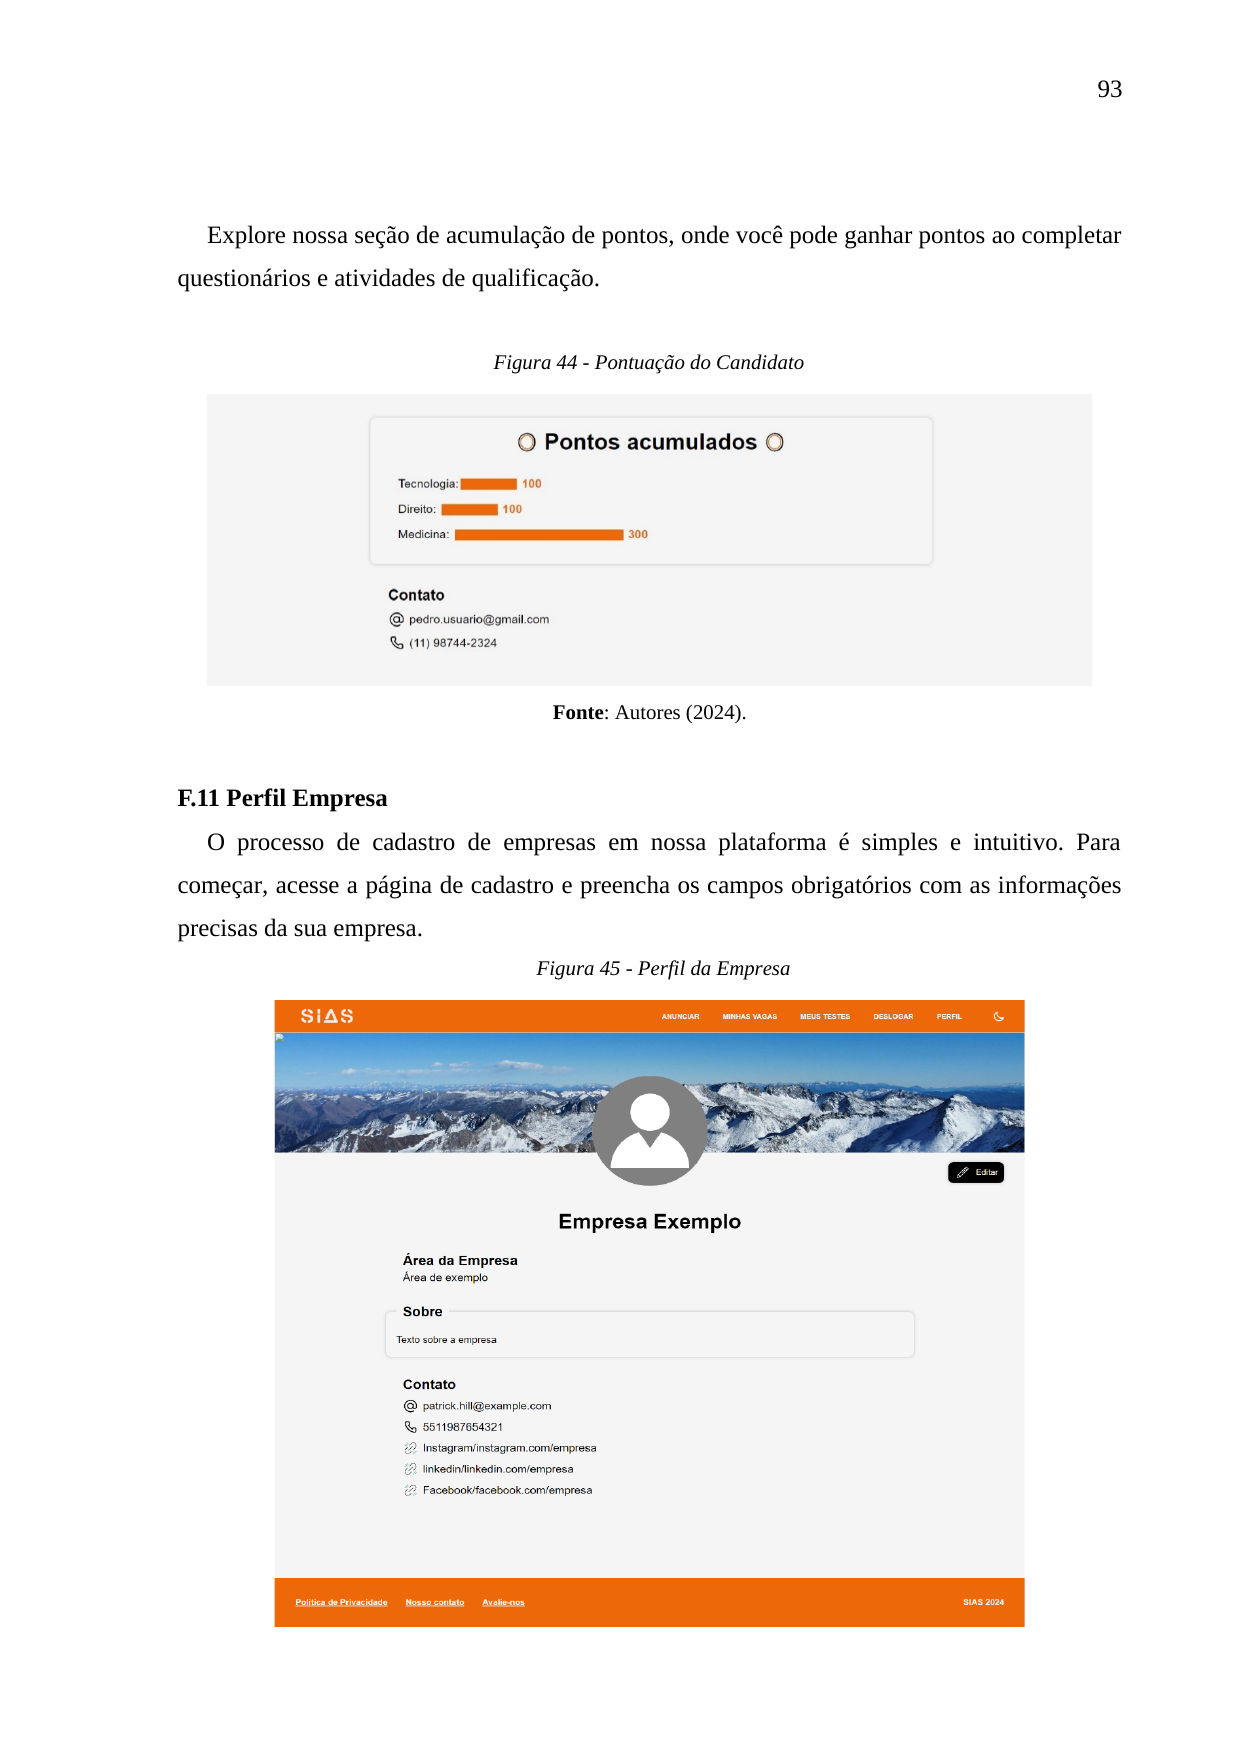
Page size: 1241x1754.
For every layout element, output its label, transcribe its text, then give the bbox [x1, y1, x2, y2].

picture [274, 1000, 1025, 1627]
picture [206, 394, 1093, 686]
text Figura 45 - Perfil da Empresa [177, 956, 1122, 980]
text Figura 44 - Pontuação do Candidato [177, 350, 1122, 374]
subtitle F.11 Perfil Empresa [177, 783, 1122, 812]
text Explore nossa seção de acumulação de pontos, onde você pode ganhar pontos ao completar questionários e atividades de qualificação. [177, 220, 1122, 292]
text Fonte: Autores (2024). [177, 700, 1122, 724]
text O processo de cadastro de empresas em nossa plataforma é simples e intuitivo. Para começar, acesse a página de cadastro e preencha os campos obrigatórios com as informações precisas da sua empresa. [177, 827, 1122, 942]
